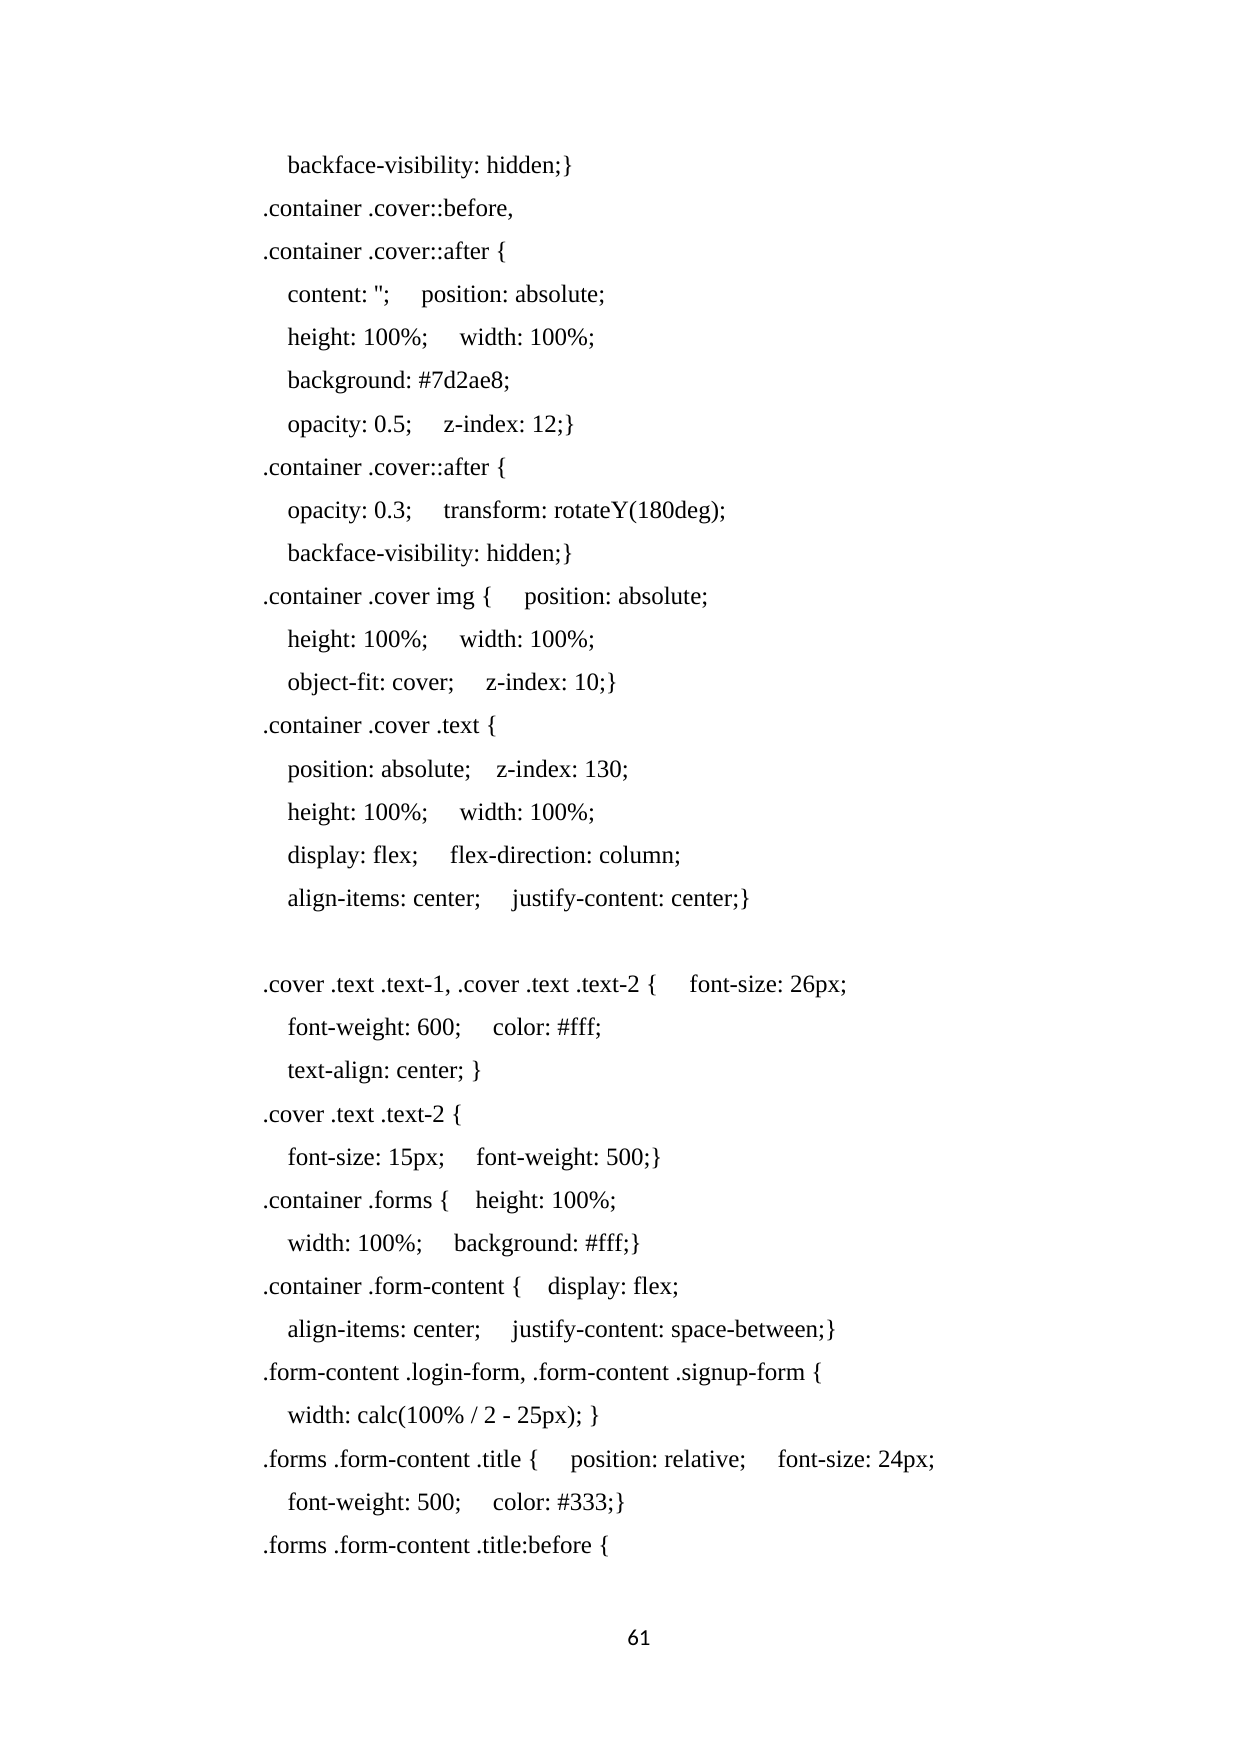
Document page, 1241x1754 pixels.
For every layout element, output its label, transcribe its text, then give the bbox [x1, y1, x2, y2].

list width: 100%; background: #fff;} [262, 1228, 1090, 1257]
list .container .form-content { display: flex; [262, 1271, 1090, 1300]
list .container .cover::after { [262, 452, 1090, 481]
list .forms .form-content .title:before { [262, 1530, 1090, 1559]
list font-size: 15px; font-weight: 500;} [262, 1142, 1090, 1171]
list .container .cover::after { [262, 236, 1090, 265]
list height: 100%; width: 100%; [262, 322, 1090, 351]
list .cover .text .text-1, .cover .text .text-2 { font-size: 26px; [262, 969, 1090, 998]
list font-weight: 600; color: #fff; [262, 1012, 1090, 1041]
list height: 100%; width: 100%; [262, 624, 1090, 653]
list opacity: 0.3; transform: rotateY(180deg); [262, 495, 1090, 524]
list text-align: center; } [262, 1056, 1090, 1084]
list font-weight: 500; color: #333;} [262, 1487, 1090, 1516]
list .forms .form-content .title { position: relative; font-size: 24px; [262, 1444, 1090, 1472]
list .container .cover img { position: absolute; [262, 581, 1090, 610]
list width: calc(100% / 2 - 25px); } [262, 1401, 1090, 1429]
list align-items: center; justify-content: center;} [262, 883, 1090, 912]
list .cover .text .text-2 { [262, 1099, 1090, 1127]
list height: 100%; width: 100%; [262, 797, 1090, 826]
list backface-visibility: hidden;} [262, 538, 1090, 567]
list backface-visibility: hidden;} [262, 150, 1090, 179]
list display: flex; flex-direction: column; [262, 840, 1090, 869]
list position: absolute; z-index: 130; [262, 754, 1090, 782]
list align-items: center; justify-content: space-between;} [262, 1314, 1090, 1343]
list .container .cover .text { [262, 711, 1090, 739]
list object-fit: cover; z-index: 10;} [262, 667, 1090, 696]
list opacity: 0.5; z-index: 12;} [262, 409, 1090, 437]
list content: ''; position: absolute; [262, 279, 1090, 308]
list .form-content .login-form, .form-content .signup-form { [262, 1357, 1090, 1386]
list .container .forms { height: 100%; [262, 1185, 1090, 1214]
list background: #7d2ae8; [262, 366, 1090, 394]
list .container .cover::before, [262, 193, 1090, 222]
